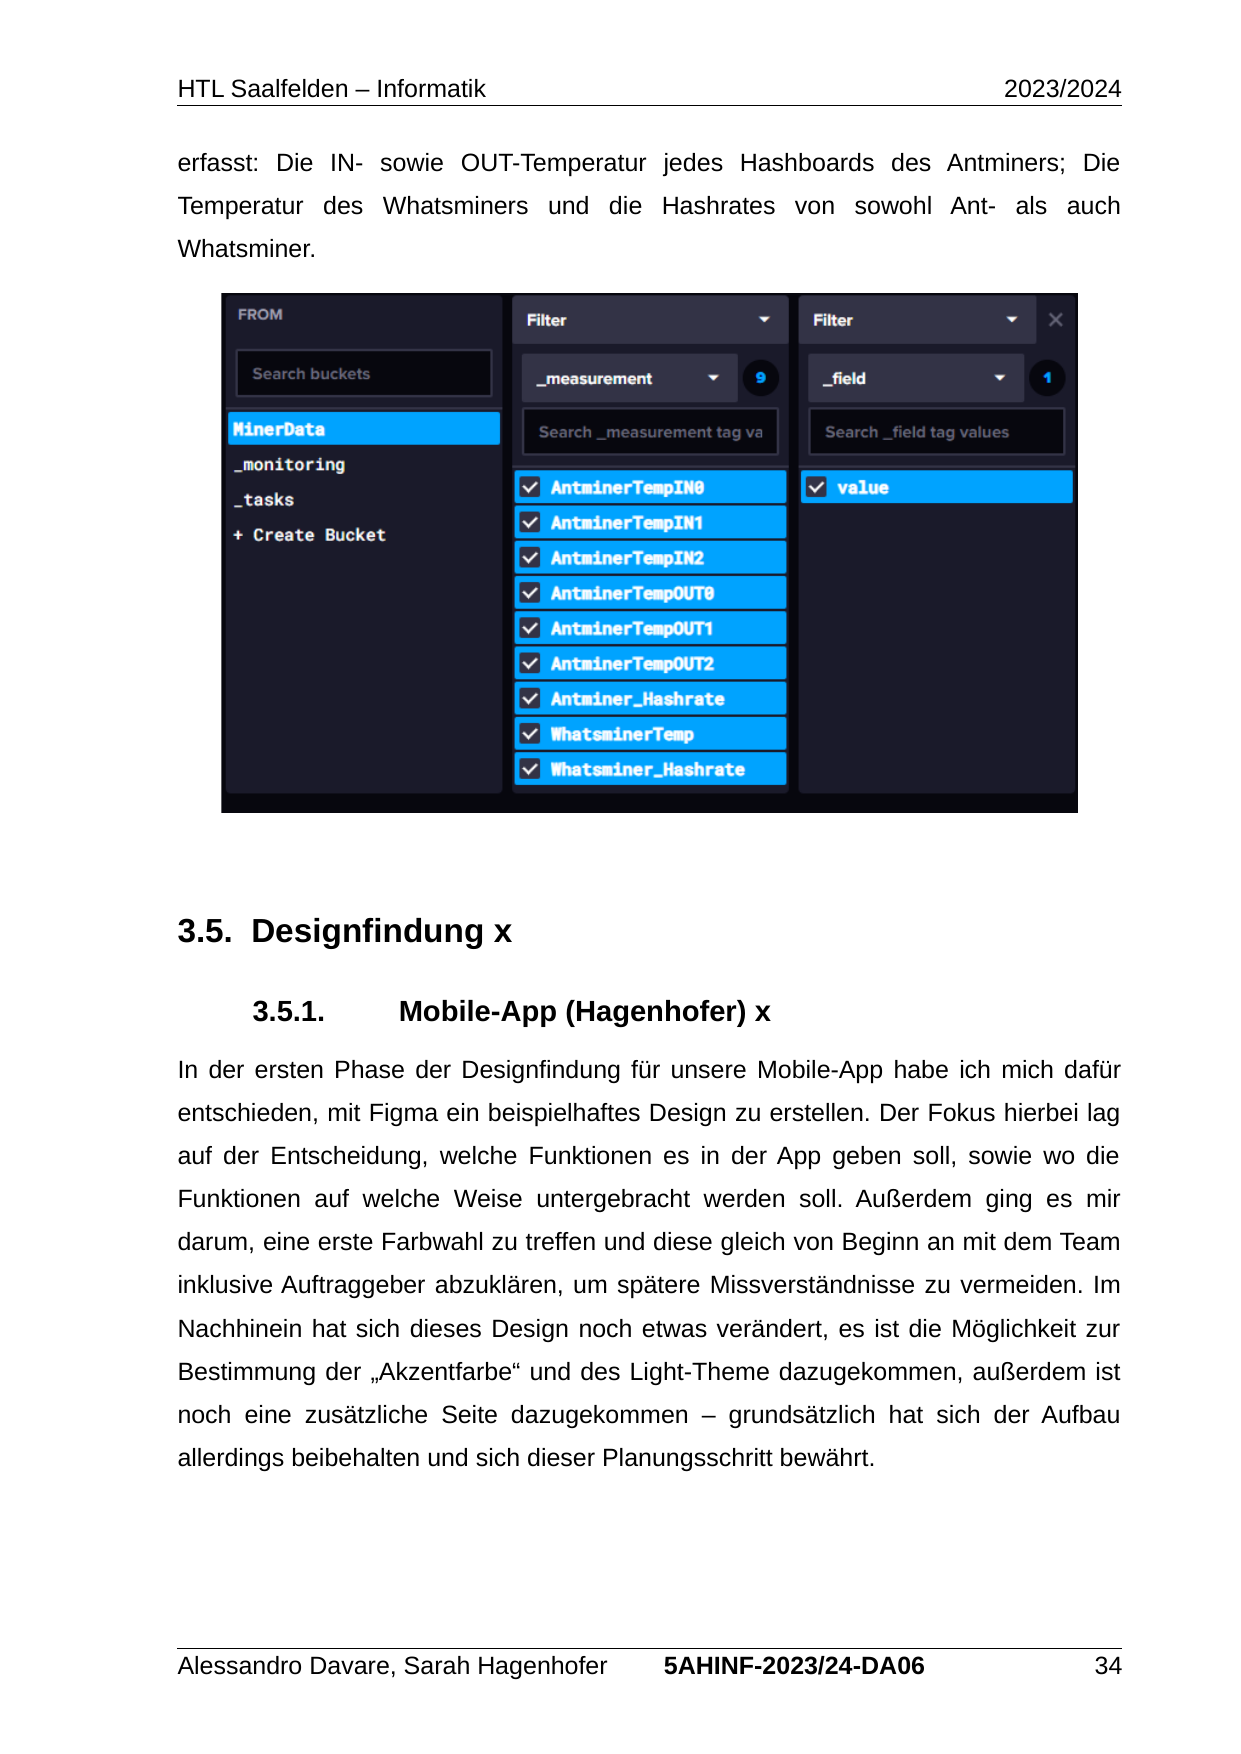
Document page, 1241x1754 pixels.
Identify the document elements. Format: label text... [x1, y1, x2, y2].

picture [221, 293, 1078, 813]
subtitle Designfindung x [177, 912, 1122, 950]
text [177, 148, 1122, 263]
subtitle Mobile-App (Hagenhofer) x [252, 994, 1122, 1028]
text In der ersten Phase der Designfindung für unsere Mobile-App habe ich mich dafür entschieden, mit Figma ein beispielhaftes Design zu erstellen. Der Fokus hierbei lag auf der Entscheidung, welche Funktionen es in der App geben soll, sowie wo die Funktionen auf welche Weise untergebracht werden soll. Außerdem ging es mir darum, eine erste Farbwahl zu treffen und diese gleich von Beginn an mit dem Team inklusive Auftraggeber abzuklären, um spätere Missverständnisse zu vermeiden. Im Nachhinein hat sich dieses Design noch etwas verändert, es ist die Möglichkeit zur Bestimmung der „Akzentfarbe“ und des Light-Theme dazugekommen, außerdem ist noch eine zusätzliche Seite dazugekommen – grundsätzlich hat sich der Aufbau allerdings beibehalten und sich dieser Planungsschritt bewährt. [177, 1055, 1122, 1472]
